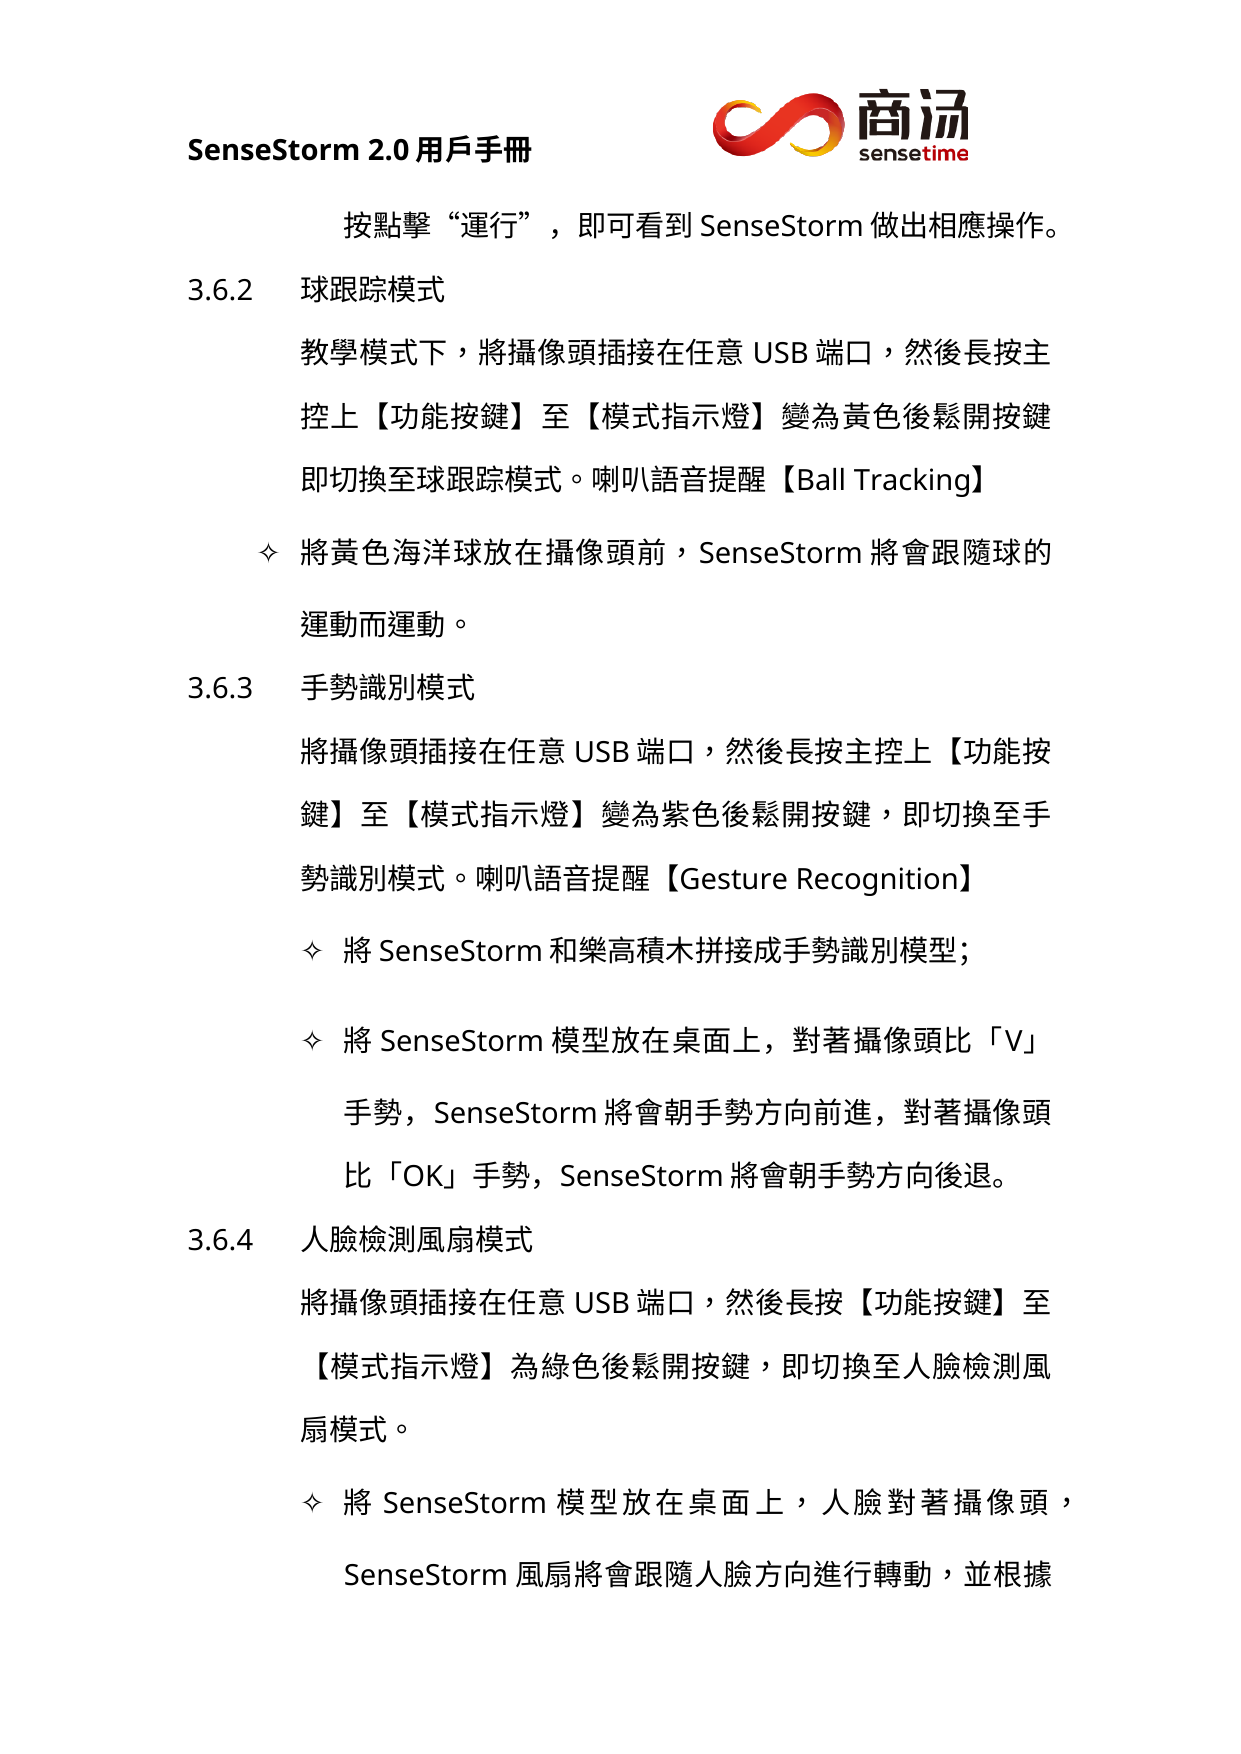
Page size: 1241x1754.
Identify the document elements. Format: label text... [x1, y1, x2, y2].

list 將SenseStorm和樂高積木拼接成手勢識別模型； [300, 919, 1053, 978]
picture [712, 88, 968, 161]
list 球跟踪模式 [187, 266, 1053, 309]
list 人臉檢測風扇模式 [187, 1216, 1053, 1259]
list 將SenseStorm模型放在桌面上，對著攝像頭比「V」手勢，SenseStorm將會朝手勢方向前進，對著攝像頭比「OK」手勢，SenseStorm將會朝手勢方向後退。 [300, 1008, 1053, 1195]
text 將攝像頭插接在任意USB端口，然後長按【功能按鍵】至【模式指示燈】為綠色後鬆開按鍵，即切換至人臉檢測風扇模式。 [300, 1280, 1053, 1449]
list 將SenseStorm模型放在桌面上，人臉對著攝像頭，SenseStorm風扇將會跟隨人臉方向進行轉動，並根據人臉距離遠近調整風速：距離越近，風速越小。 [300, 1470, 1053, 1594]
list 將黃色海洋球放在攝像頭前，SenseStorm將會跟隨球的運動而運動。 [256, 520, 1053, 643]
text 將攝像頭插接在任意USB端口，然後長按主控上【功能按鍵】至【模式指示燈】變為紫色後鬆開按鍵，即切換至手勢識別模式。喇叭語音提醒【Gesture Recognition】 [300, 728, 1053, 898]
list 手勢識別模式 [187, 665, 1053, 707]
text 教學模式下，將攝像頭插接在任意USB端口，然後長按主控上【功能按鍵】至【模式指示燈】變為黃色後鬆開按鍵，即切換至球跟踪模式。喇叭語音提醒【Ball Tracking】 [300, 330, 1053, 499]
list 進行SenseStorm課程包的學習，在代碼區輸入代碼。按點擊“運行”，即可看到SenseStorm做出相應操作。 [300, 203, 1053, 245]
